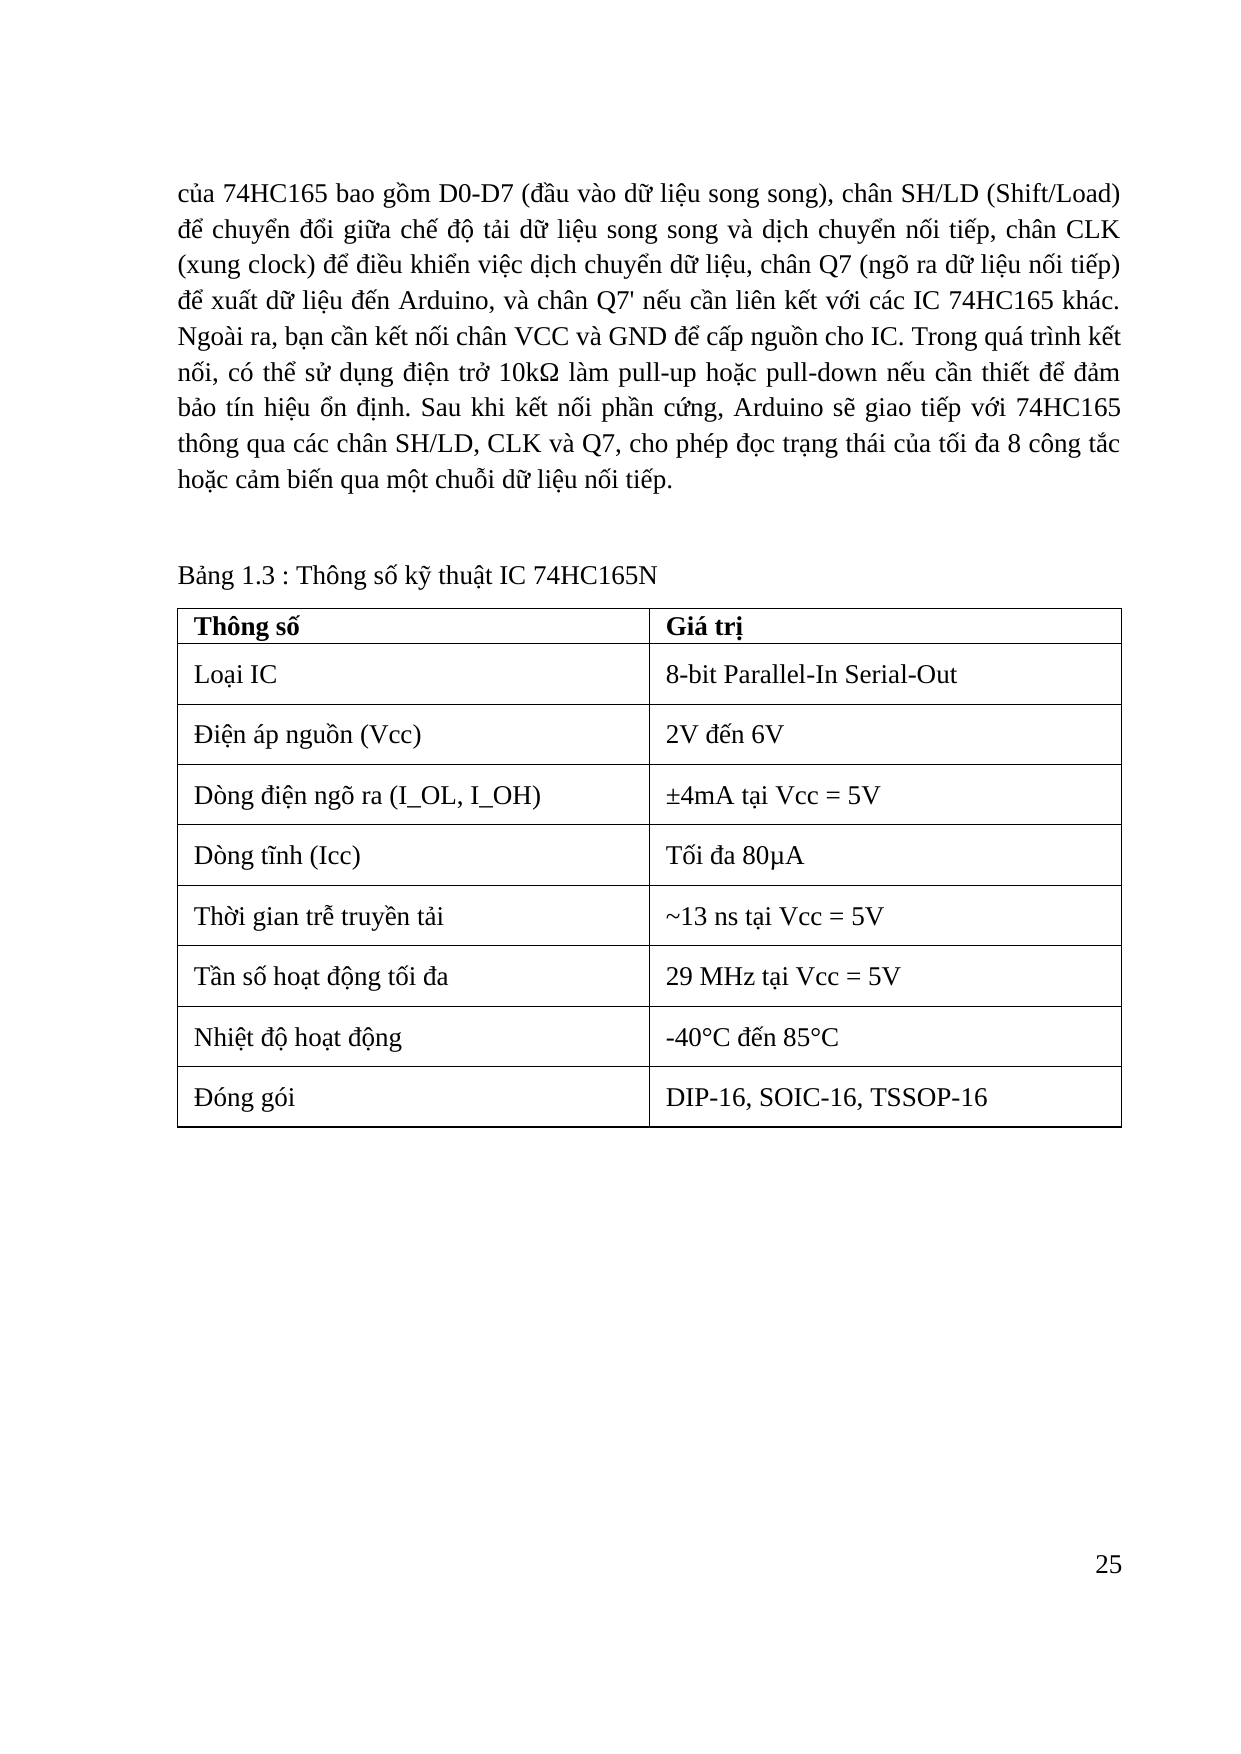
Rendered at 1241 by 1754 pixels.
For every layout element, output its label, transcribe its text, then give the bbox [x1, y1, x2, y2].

table_cell [178, 1007, 649, 1066]
table_cell [650, 886, 1121, 945]
table_cell [650, 765, 1121, 824]
table_cell [650, 946, 1121, 1006]
table_cell [178, 1067, 649, 1126]
table_cell [650, 644, 1121, 703]
table_cell [178, 825, 649, 885]
table_cell [178, 946, 649, 1006]
text Bảng 1.3 : Thông số kỹ thuật IC 74HC165N [177, 559, 1122, 591]
table_cell [650, 825, 1121, 885]
table_cell [650, 1067, 1121, 1126]
table_cell [178, 705, 649, 764]
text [177, 177, 1122, 494]
table_cell [178, 765, 649, 824]
table_header [178, 609, 649, 643]
table_cell [650, 1007, 1121, 1066]
table_cell [178, 644, 649, 703]
table_header [650, 609, 1121, 643]
table_cell [178, 886, 649, 945]
table_cell [650, 705, 1121, 764]
